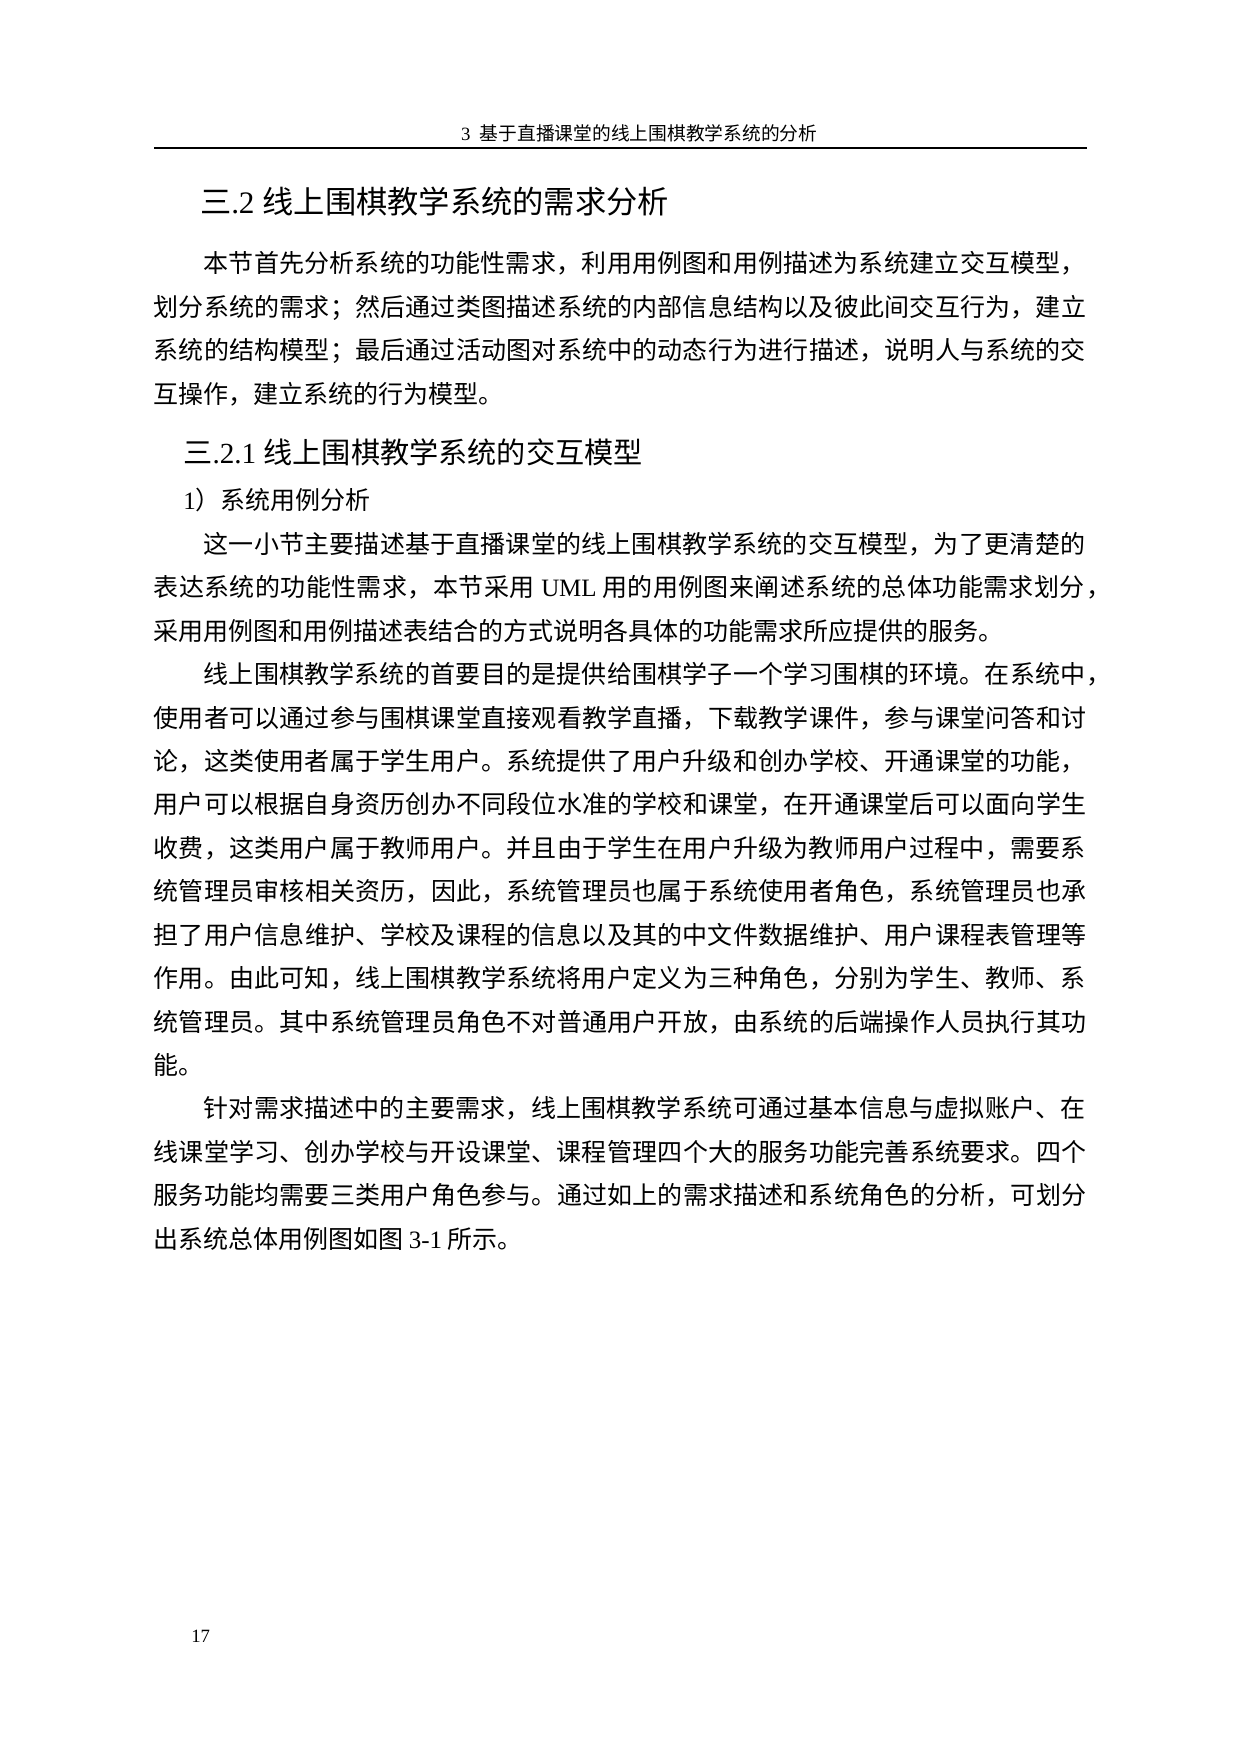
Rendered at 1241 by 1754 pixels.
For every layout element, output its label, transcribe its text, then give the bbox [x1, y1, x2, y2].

text 针对需求描述中的主要需求，线上围棋教学系统可通过基本信息与虚拟账户、在线课堂学习、创办学校与开设课堂、课程管理四个大的服务功能完善系统要求。四个服务功能均需要三类用户角色参与。通过如上的需求描述和系统角色的分析，可划分出系统总体用例图如图3-1所示。 [153, 1089, 1087, 1256]
subtitle 线上围棋教学系统的交互模型 [183, 430, 1087, 472]
subtitle 线上围棋教学系统的需求分析 [200, 177, 1087, 222]
text 线上围棋教学系统的首要目的是提供给围棋学子一个学习围棋的环境。在系统中，使用者可以通过参与围棋课堂直接观看教学直播，下载教学课件，参与课堂问答和讨论，这类使用者属于学生用户。系统提供了用户升级和创办学校、开通课堂的功能，用户可以根据自身资历创办不同段位水准的学校和课堂，在开通课堂后可以面向学生收费，这类用户属于教师用户。并且由于学生在用户升级为教师用户过程中，需要系统管理员审核相关资历，因此，系统管理员也属于系统使用者角色，系统管理员也承担了用户信息维护、学校及课程的信息以及其的中文件数据维护、用户课程表管理等作用。由此可知，线上围棋教学系统将用户定义为三种角色，分别为学生、教师、系统管理员。其中系统管理员角色不对普通用户开放，由系统的后端操作人员执行其功能。 [153, 654, 1087, 1082]
text 这一小节主要描述基于直播课堂的线上围棋教学系统的交互模型，为了更清楚的表达系统的功能性需求，本节采用UML用的用例图来阐述系统的总体功能需求划分，采用用例图和用例描述表结合的方式说明各具体的功能需求所应提供的服务。 [153, 524, 1087, 647]
text 本节首先分析系统的功能性需求，利用用例图和用例描述为系统建立交互模型，划分系统的需求；然后通过类图描述系统的内部信息结构以及彼此间交互行为，建立系统的结构模型；最后通过活动图对系统中的动态行为进行描述，说明人与系统的交互操作，建立系统的行为模型。 [153, 244, 1087, 410]
subtitle 系统用例分析 [183, 481, 1087, 517]
